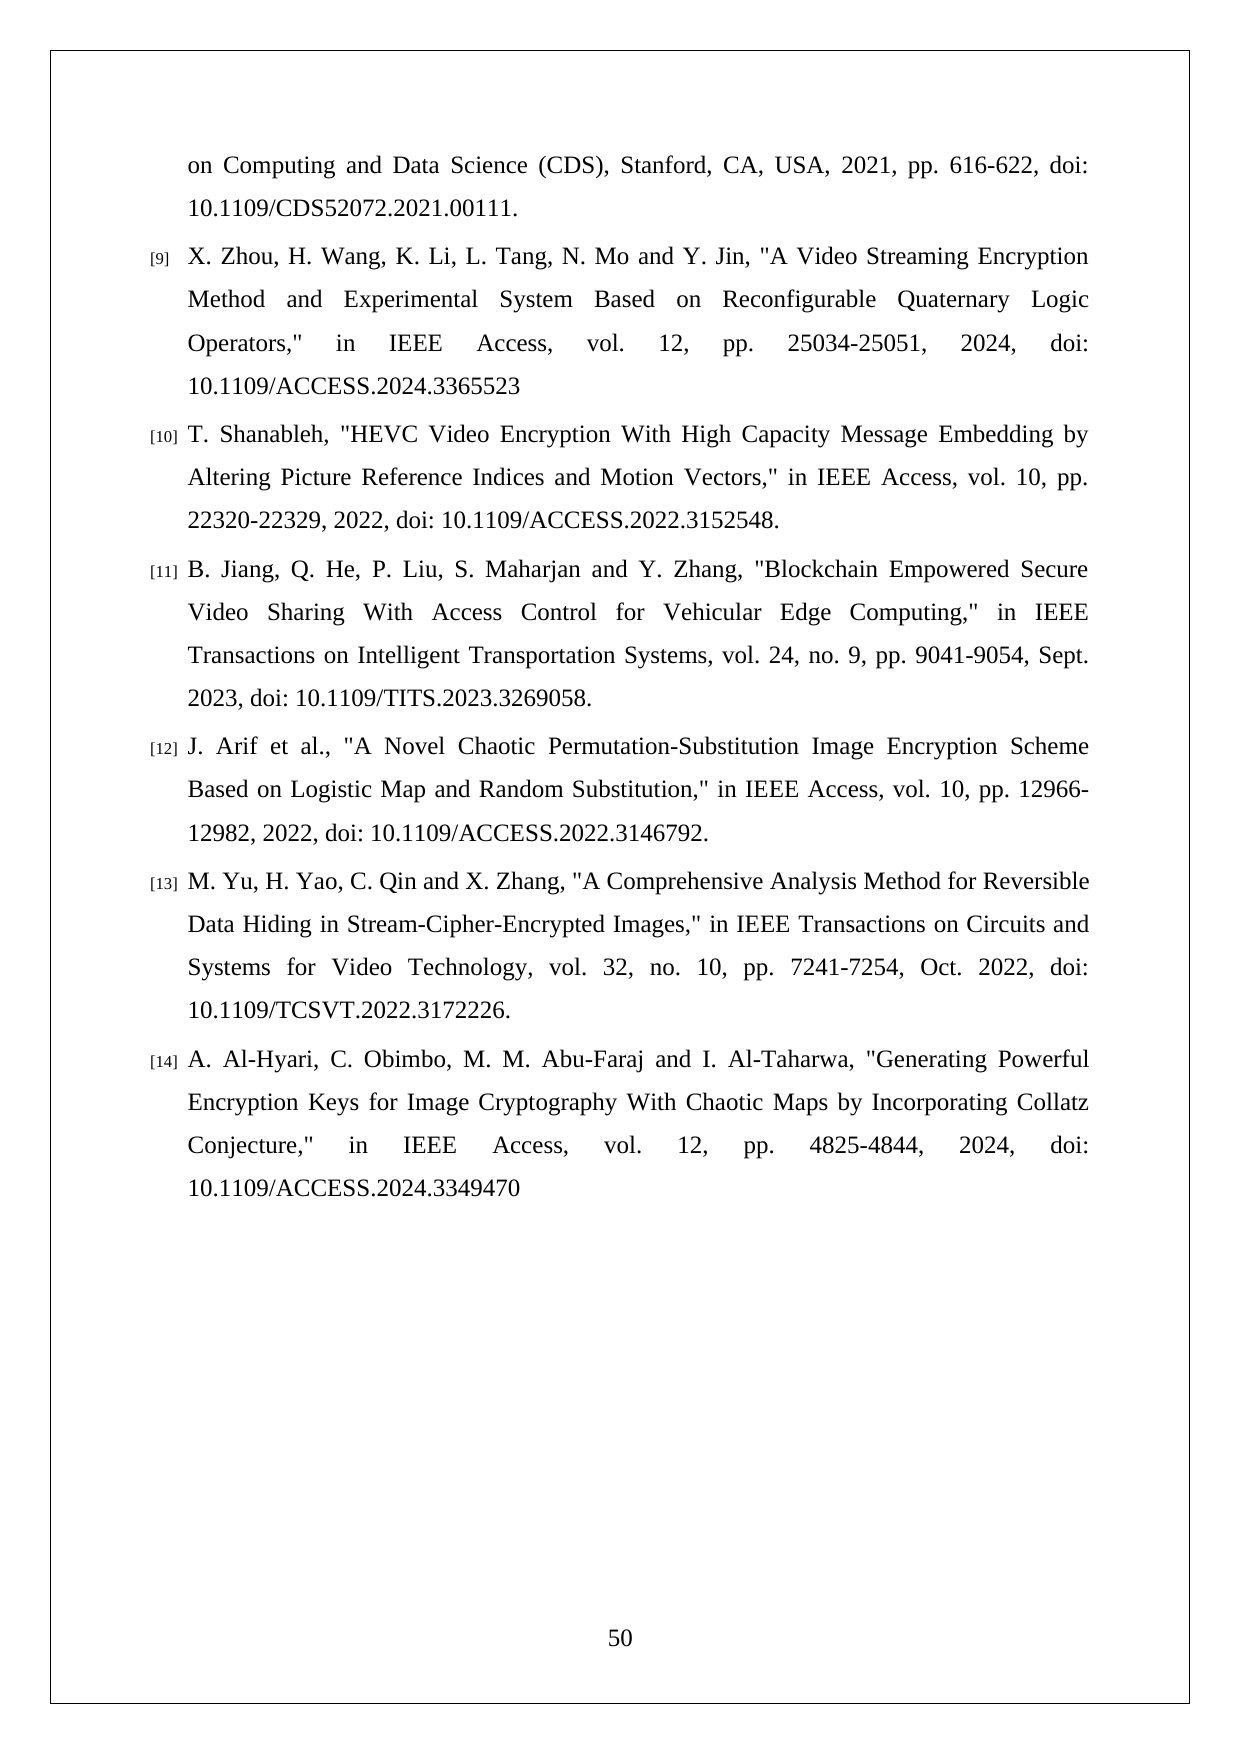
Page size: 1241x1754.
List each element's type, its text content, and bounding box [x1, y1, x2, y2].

text B. Jiang, Q. He, P. Liu, S. Maharjan and Y. Zhang, "Blockchain Empowered Secure Video Sharing With Access Control for Vehicular Edge Computing," in IEEE Transactions on Intelligent Transportation Systems, vol. 24, no. 9, pp. 9041-9054, Sept. 2023, doi: 10.1109/TITS.2023.3269058. [150, 554, 1090, 712]
text X. Zhou, H. Wang, K. Li, L. Tang, N. Mo and Y. Jin, "A Video Streaming Encryption Method and Experimental System Based on Reconfigurable Quaternary Logic Operators," in IEEE Access, vol. 12, pp. 25034-25051, 2024, doi: 10.1109/ACCESS.2024.3365523 [150, 241, 1090, 399]
text A. Al-Hyari, C. Obimbo, M. M. Abu-Faraj and I. Al-Taharwa, "Generating Powerful Encryption Keys for Image Cryptography With Chaotic Maps by Incorporating Collatz Conjecture," in IEEE Access, vol. 12, pp. 4825-4844, 2024, doi: 10.1109/ACCESS.2024.3349470 [150, 1044, 1090, 1202]
text M. Yu, H. Yao, C. Qin and X. Zhang, "A Comprehensive Analysis Method for Reversible Data Hiding in Stream-Cipher-Encrypted Images," in IEEE Transactions on Circuits and Systems for Video Technology, vol. 32, no. 10, pp. 7241-7254, Oct. 2022, doi: 10.1109/TCSVT.2022.3172226. [150, 866, 1090, 1024]
text T. Shanableh, "HEVC Video Encryption With High Capacity Message Embedding by Altering Picture Reference Indices and Motion Vectors," in IEEE Access, vol. 10, pp. 22320-22329, 2022, doi: 10.1109/ACCESS.2022.3152548. [150, 419, 1090, 534]
text J. Arif et al., "A Novel Chaotic Permutation-Substitution Image Encryption Scheme Based on Logistic Map and Random Substitution," in IEEE Access, vol. 10, pp. 12966-12982, 2022, doi: 10.1109/ACCESS.2022.3146792. [150, 731, 1090, 846]
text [150, 150, 1090, 222]
